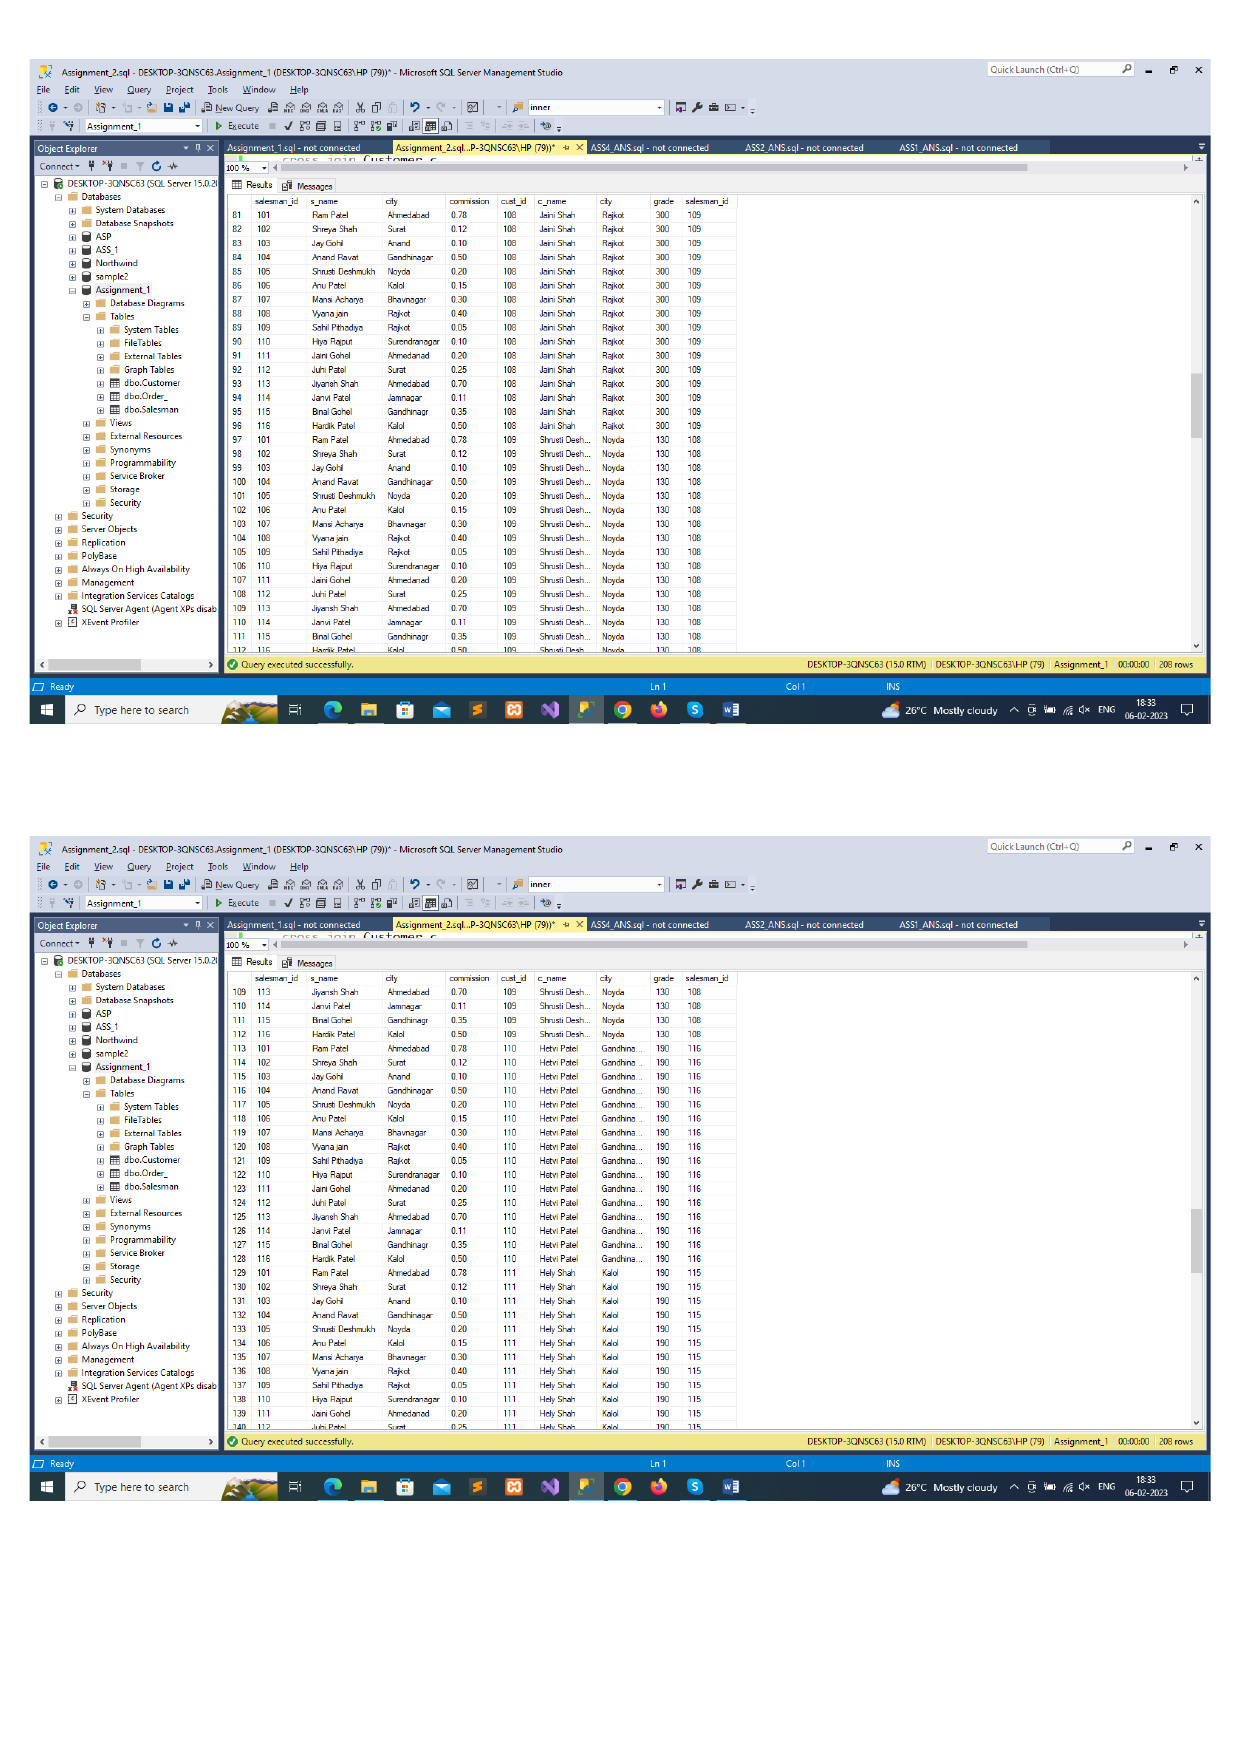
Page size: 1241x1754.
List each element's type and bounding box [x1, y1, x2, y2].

picture [29, 836, 1211, 1501]
picture [29, 59, 1211, 724]
